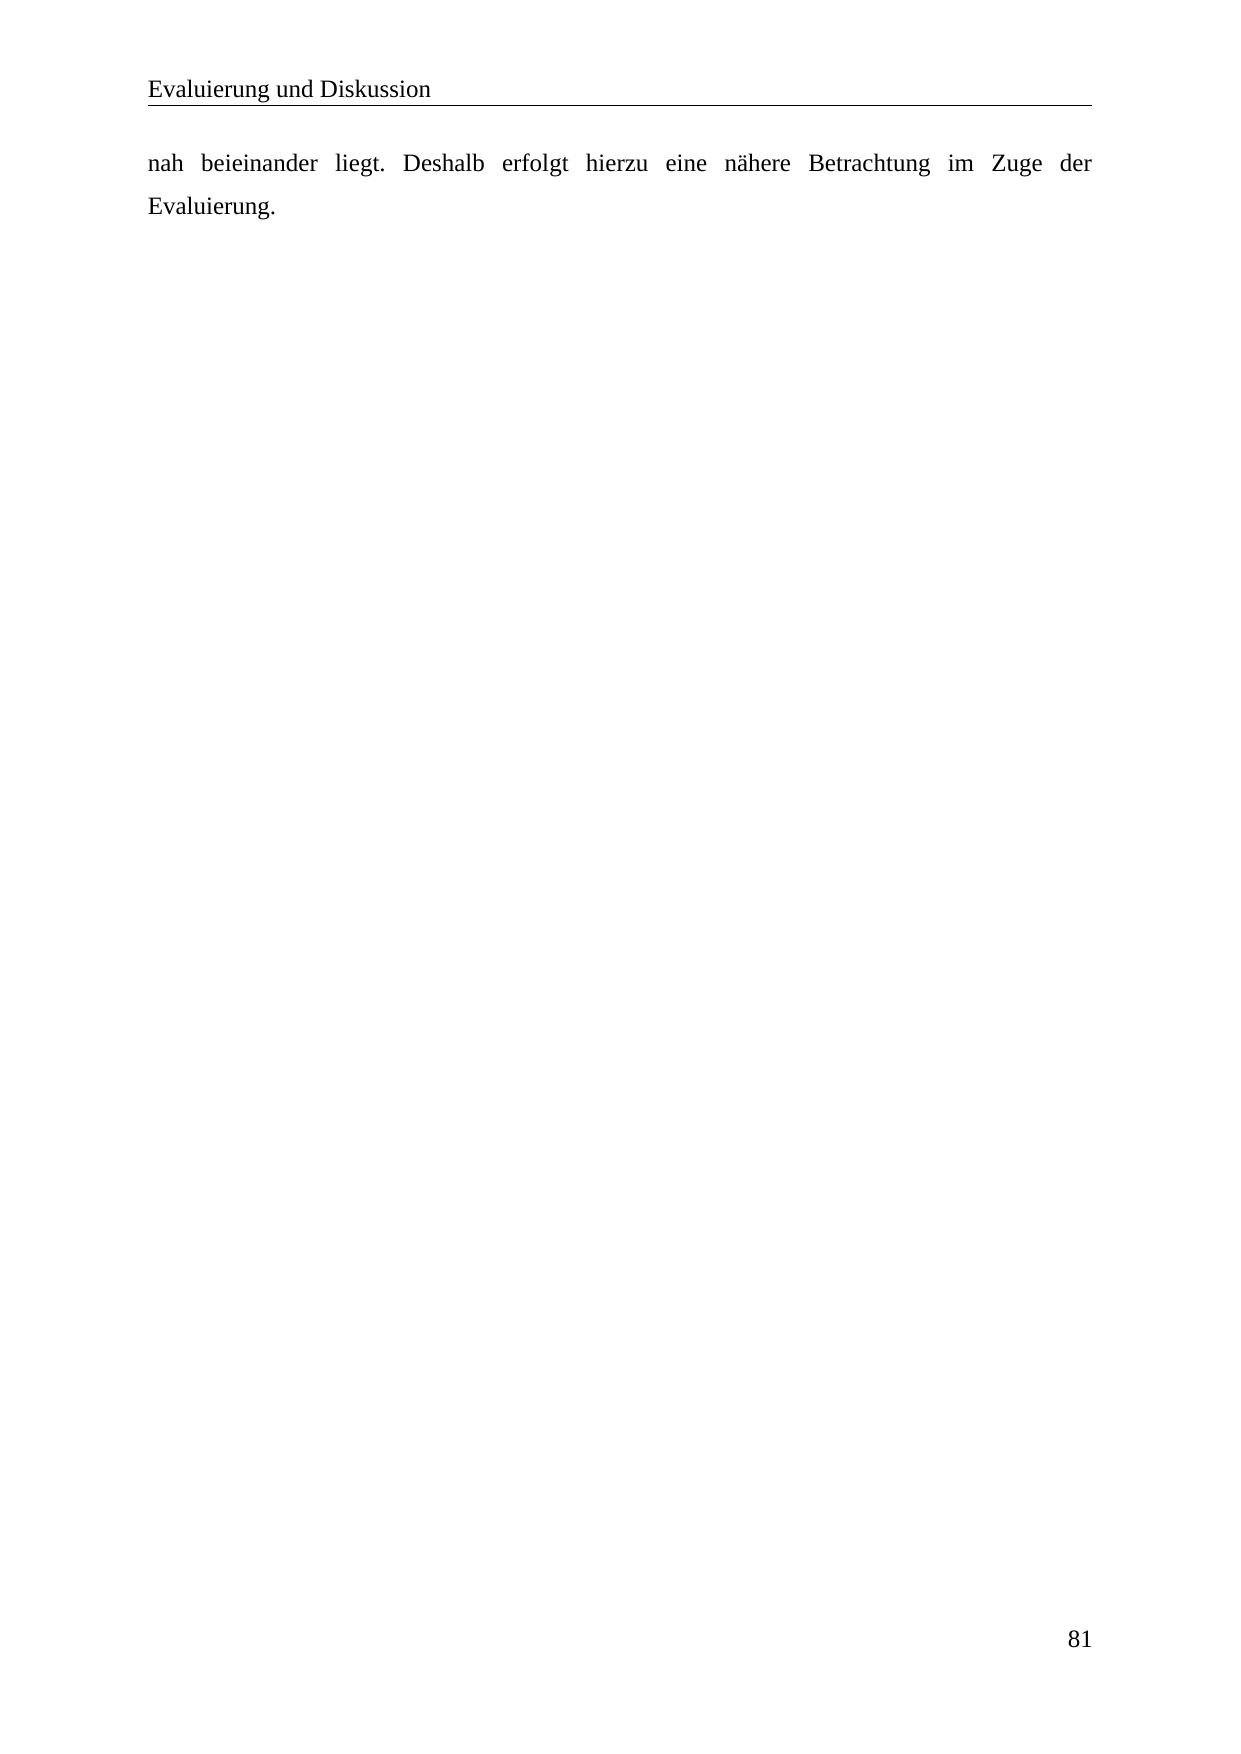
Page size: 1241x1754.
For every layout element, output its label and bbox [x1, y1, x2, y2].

text [148, 148, 1092, 219]
